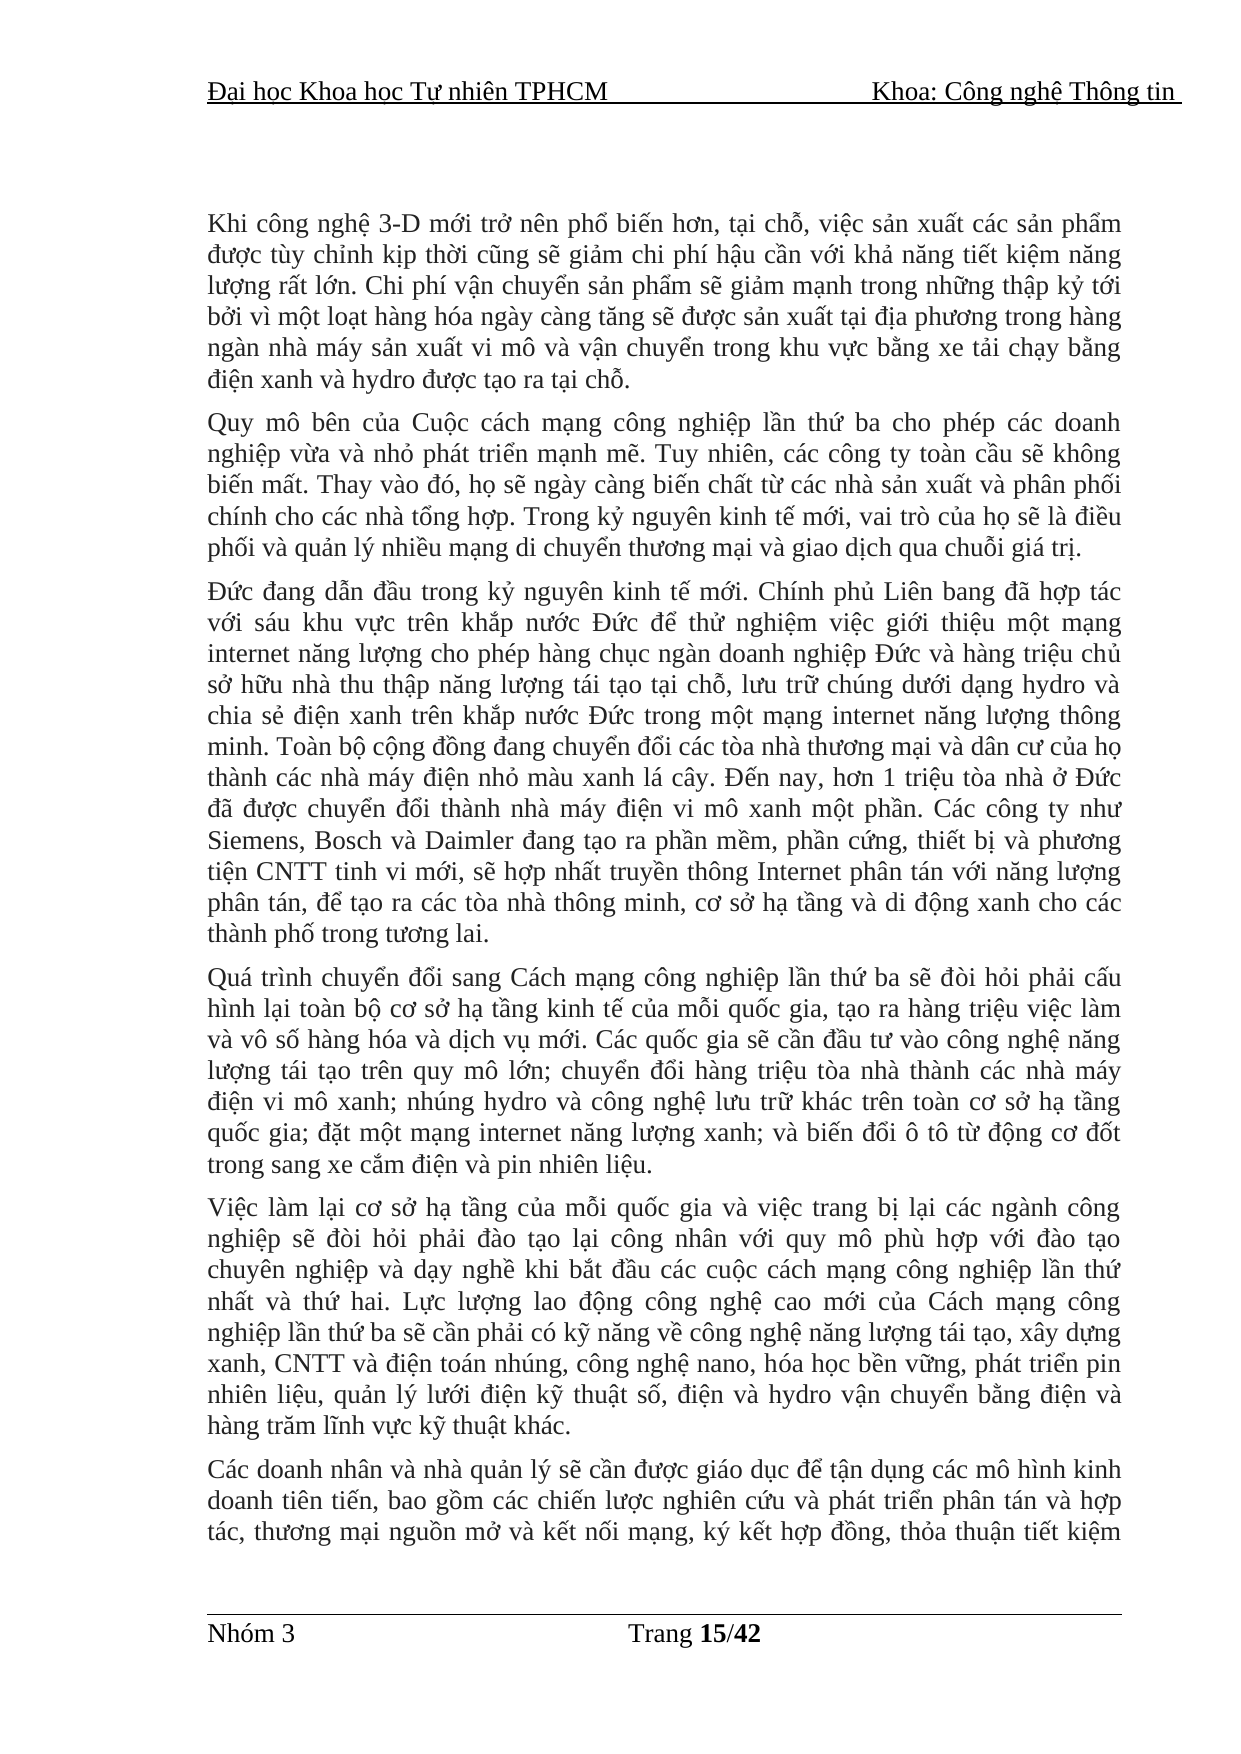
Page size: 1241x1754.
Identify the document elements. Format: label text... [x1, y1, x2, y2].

text Quy mô bên của Cuộc cách mạng công nghiệp lần thứ ba cho phép các doanh nghiệp vừa và nhỏ phát triển mạnh mẽ. Tuy nhiên, các công ty toàn cầu sẽ không biến mất. Thay vào đó, họ sẽ ngày càng biến chất từ các nhà sản xuất và phân phối chính cho các nhà tổng hợp. Trong kỷ nguyên kinh tế mới, vai trò của họ sẽ là điều phối và quản lý nhiều mạng di chuyển thương mại và giao dịch qua chuỗi giá trị. [207, 406, 1122, 562]
text Việc làm lại cơ sở hạ tầng của mỗi quốc gia và việc trang bị lại các ngành công nghiệp sẽ đòi hỏi phải đào tạo lại công nhân với quy mô phù hợp với đào tạo chuyên nghiệp và dạy nghề khi bắt đầu các cuộc cách mạng công nghiệp lần thứ nhất và thứ hai. Lực lượng lao động công nghệ cao mới của Cách mạng công nghiệp lần thứ ba sẽ cần phải có kỹ năng về công nghệ năng lượng tái tạo, xây dựng xanh, CNTT và điện toán nhúng, công nghệ nano, hóa học bền vững, phát triển pin nhiên liệu, quản lý lưới điện kỹ thuật số, điện và hydro vận chuyển bằng điện và hàng trăm lĩnh vực kỹ thuật khác. [207, 1191, 1122, 1441]
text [207, 1453, 1122, 1546]
text Quá trình chuyển đổi sang Cách mạng công nghiệp lần thứ ba sẽ đòi hỏi phải cấu hình lại toàn bộ cơ sở hạ tầng kinh tế của mỗi quốc gia, tạo ra hàng triệu việc làm và vô số hàng hóa và dịch vụ mới. Các quốc gia sẽ cần đầu tư vào công nghệ năng lượng tái tạo trên quy mô lớn; chuyển đổi hàng triệu tòa nhà thành các nhà máy điện vi mô xanh; nhúng hydro và công nghệ lưu trữ khác trên toàn cơ sở hạ tầng quốc gia; đặt một mạng internet năng lượng xanh; và biến đổi ô tô từ động cơ đốt trong sang xe cắm điện và pin nhiên liệu. [207, 961, 1122, 1179]
text Đức đang dẫn đầu trong kỷ nguyên kinh tế mới. Chính phủ Liên bang đã hợp tác với sáu khu vực trên khắp nước Đức để thử nghiệm việc giới thiệu một mạng internet năng lượng cho phép hàng chục ngàn doanh nghiệp Đức và hàng triệu chủ sở hữu nhà thu thập năng lượng tái tạo tại chỗ, lưu trữ chúng dưới dạng hydro và chia sẻ điện xanh trên khắp nước Đức trong một mạng internet năng lượng thông minh. Toàn bộ cộng đồng đang chuyển đổi các tòa nhà thương mại và dân cư của họ thành các nhà máy điện nhỏ màu xanh lá cây. Đến nay, hơn 1 triệu tòa nhà ở Đức đã được chuyển đổi thành nhà máy điện vi mô xanh một phần. Các công ty như Siemens, Bosch và Daimler đang tạo ra phần mềm, phần cứng, thiết bị và phương tiện CNTT tinh vi mới, sẽ hợp nhất truyền thông Internet phân tán với năng lượng phân tán, để tạo ra các tòa nhà thông minh, cơ sở hạ tầng và di động xanh cho các thành phố trong tương lai. [207, 574, 1122, 948]
text Khi công nghệ 3-D mới trở nên phổ biến hơn, tại chỗ, việc sản xuất các sản phẩm được tùy chỉnh kịp thời cũng sẽ giảm chi phí hậu cần với khả năng tiết kiệm năng lượng rất lớn. Chi phí vận chuyển sản phẩm sẽ giảm mạnh trong những thập kỷ tới bởi vì một loạt hàng hóa ngày càng tăng sẽ được sản xuất tại địa phương trong hàng ngàn nhà máy sản xuất vi mô và vận chuyển trong khu vực bằng xe tải chạy bằng điện xanh và hydro được tạo ra tại chỗ. [207, 207, 1122, 394]
